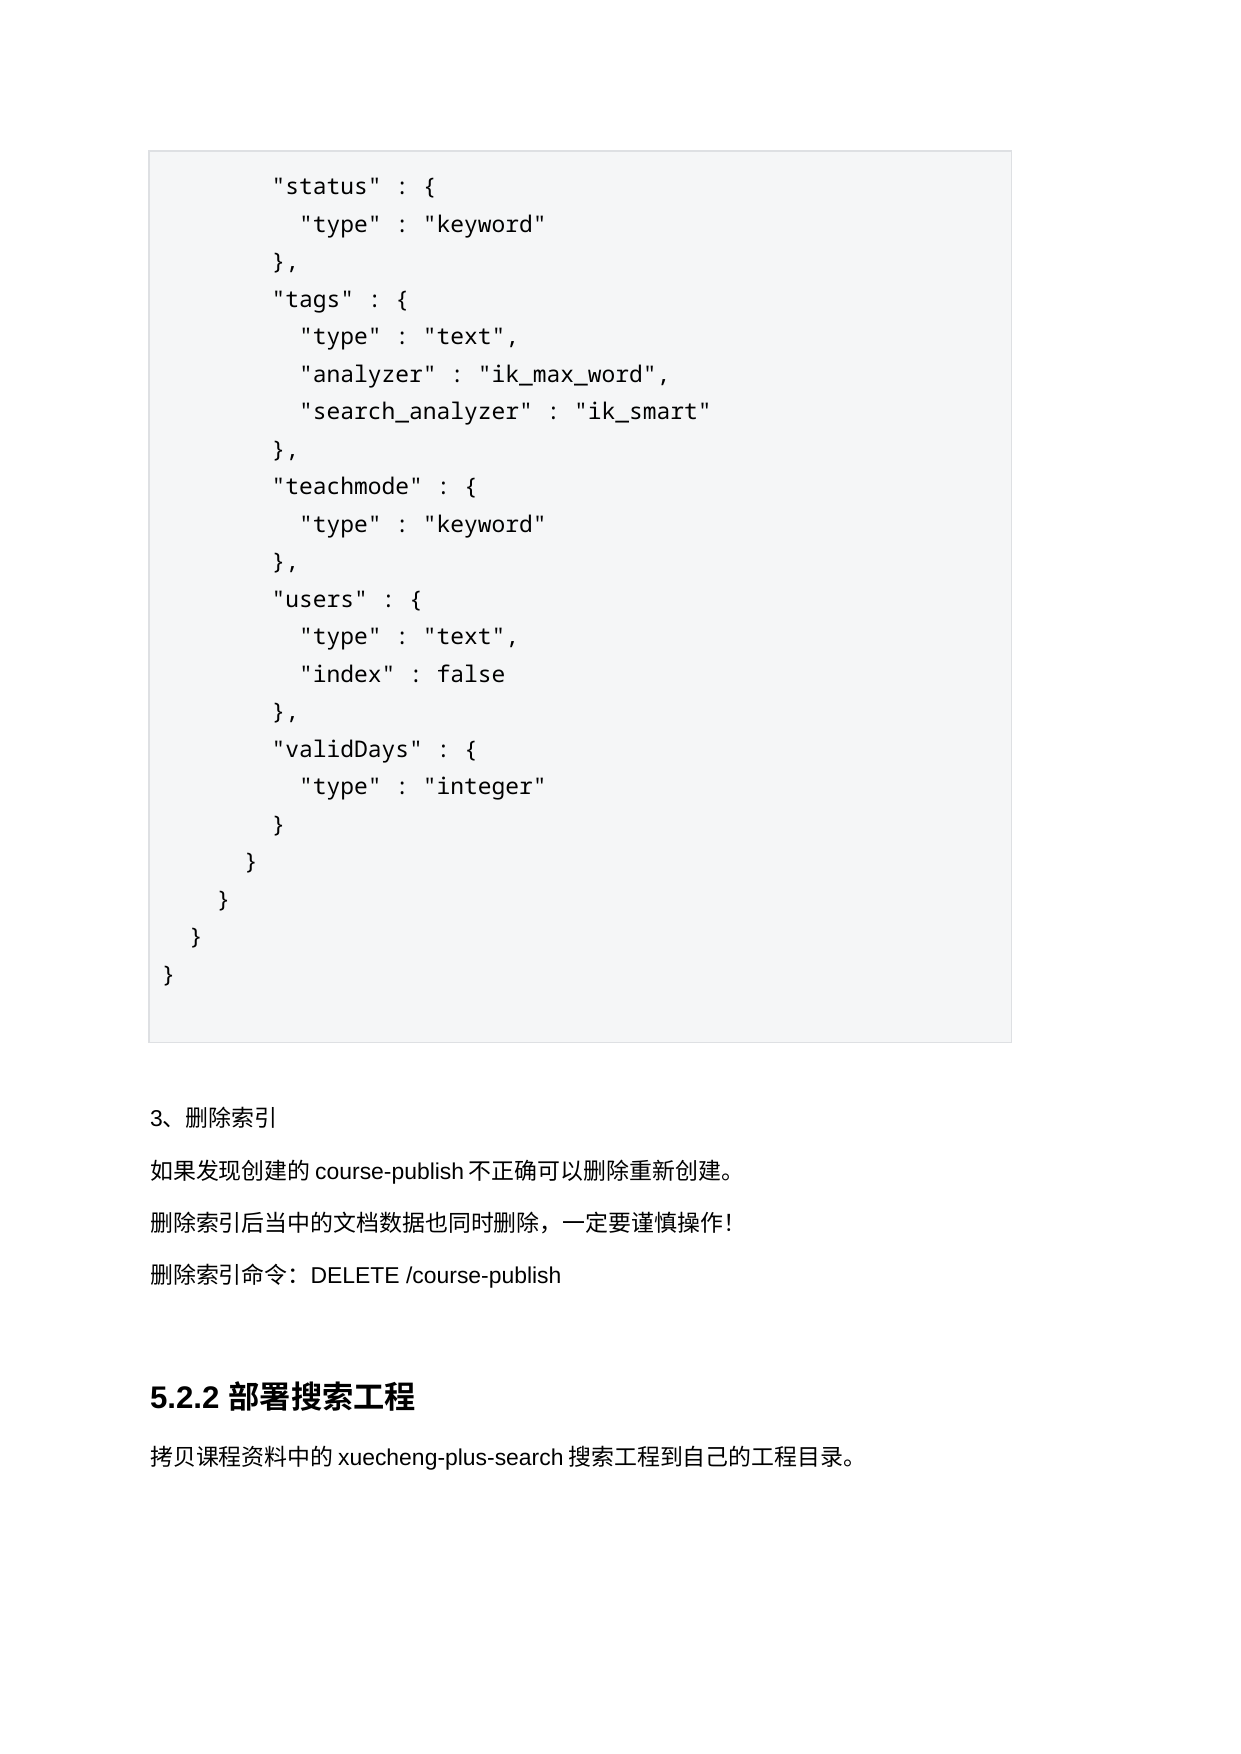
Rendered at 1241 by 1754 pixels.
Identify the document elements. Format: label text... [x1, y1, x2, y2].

text 删除索引命令：DELETE /course-publish [150, 1257, 1090, 1290]
text 拷贝课程资料中的xuecheng-plus-search搜索工程到自己的工程目录。 [150, 1439, 1090, 1472]
text 5.2.2 部署搜索工程 [150, 1373, 1090, 1418]
text 删除索引后当中的文档数据也同时删除，一定要谨慎操作！ [150, 1205, 1090, 1238]
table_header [150, 152, 1011, 1042]
text 3、删除索引 [150, 1100, 1090, 1133]
text 如果发现创建的course-publish不正确可以删除重新创建。 [150, 1152, 1090, 1186]
